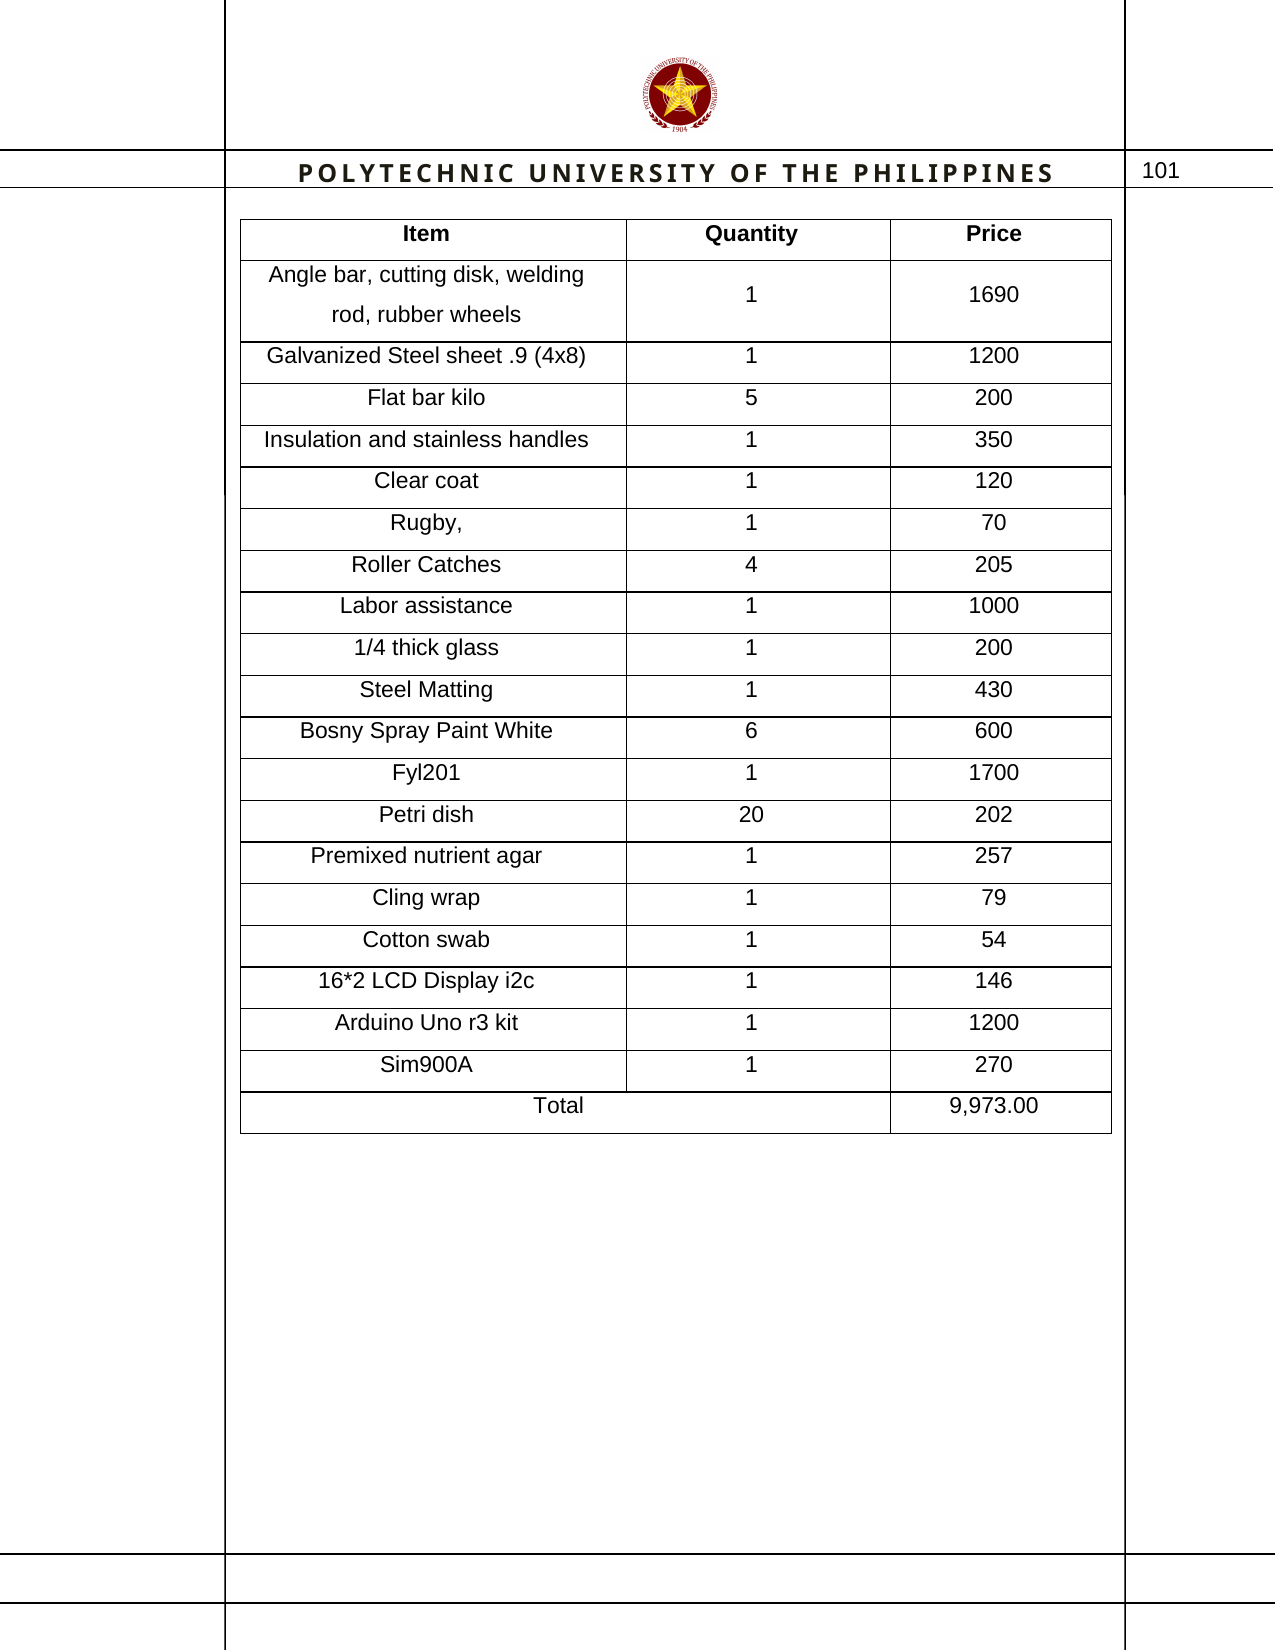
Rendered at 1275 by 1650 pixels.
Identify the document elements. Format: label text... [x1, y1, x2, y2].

table_cell Sim900A [241, 1051, 626, 1091]
table_cell 1 [627, 634, 890, 675]
table_cell 1 [627, 759, 890, 800]
table_cell Clear coat [241, 468, 626, 508]
table_cell 1690 [891, 261, 1111, 341]
table_cell Rugby, [241, 509, 626, 550]
table_cell 1 [627, 926, 890, 966]
table_cell Angle bar, cutting disk, welding rod, rubber wheels [241, 261, 626, 341]
table_cell 200 [891, 384, 1111, 425]
picture [642, 57, 718, 133]
table_cell Cling wrap [241, 884, 626, 925]
table_cell 1 [627, 343, 890, 383]
table_cell 1 [627, 676, 890, 716]
table_cell 4 [627, 551, 890, 591]
table_cell Petri dish [241, 801, 626, 841]
table_cell Flat bar kilo [241, 384, 626, 425]
table_cell Fyl201 [241, 759, 626, 800]
table_header Quantity [627, 220, 890, 260]
table_header Item [241, 220, 626, 260]
table_cell 79 [891, 884, 1111, 925]
table_cell 20 [627, 801, 890, 841]
table_cell 146 [891, 968, 1111, 1008]
table_cell 1 [627, 968, 890, 1008]
table_cell 430 [891, 676, 1111, 716]
table_cell Bosny Spray Paint White [241, 718, 626, 758]
table_cell Steel Matting [241, 676, 626, 716]
table_cell 270 [891, 1051, 1111, 1091]
table_cell 1 [627, 1009, 890, 1050]
table_cell 1 [627, 468, 890, 508]
table_cell Galvanized Steel sheet .9 (4x8) [241, 343, 626, 383]
table_cell 1 [627, 261, 890, 341]
table_cell 70 [891, 509, 1111, 550]
table_cell 120 [891, 468, 1111, 508]
table_cell Total [241, 1093, 890, 1133]
table_cell 350 [891, 426, 1111, 466]
table_cell 200 [891, 634, 1111, 675]
table_cell 1 [627, 593, 890, 633]
table_cell 16*2 LCD Display i2c [241, 968, 626, 1008]
table_cell 1 [627, 426, 890, 466]
table_cell 257 [891, 843, 1111, 883]
table_cell Roller Catches [241, 551, 626, 591]
table_cell 54 [891, 926, 1111, 966]
table_cell 1 [627, 884, 890, 925]
table_cell Cotton swab [241, 926, 626, 966]
table_cell 1700 [891, 759, 1111, 800]
table_cell 5 [627, 384, 890, 425]
table_cell 6 [627, 718, 890, 758]
table_cell Labor assistance [241, 593, 626, 633]
table_cell 9,973.00 [891, 1093, 1111, 1133]
table_cell 1 [627, 1051, 890, 1091]
table_cell 1200 [891, 343, 1111, 383]
table_cell 1 [627, 509, 890, 550]
table_cell 1000 [891, 593, 1111, 633]
table_cell 1 [627, 843, 890, 883]
table_cell Arduino Uno r3 kit [241, 1009, 626, 1050]
table_cell 205 [891, 551, 1111, 591]
table_cell 1/4 thick glass [241, 634, 626, 675]
table_cell 600 [891, 718, 1111, 758]
table_cell Premixed nutrient agar [241, 843, 626, 883]
table_cell 202 [891, 801, 1111, 841]
table_header Price [891, 220, 1111, 260]
table_cell 1200 [891, 1009, 1111, 1050]
table_cell Insulation and stainless handles [241, 426, 626, 466]
